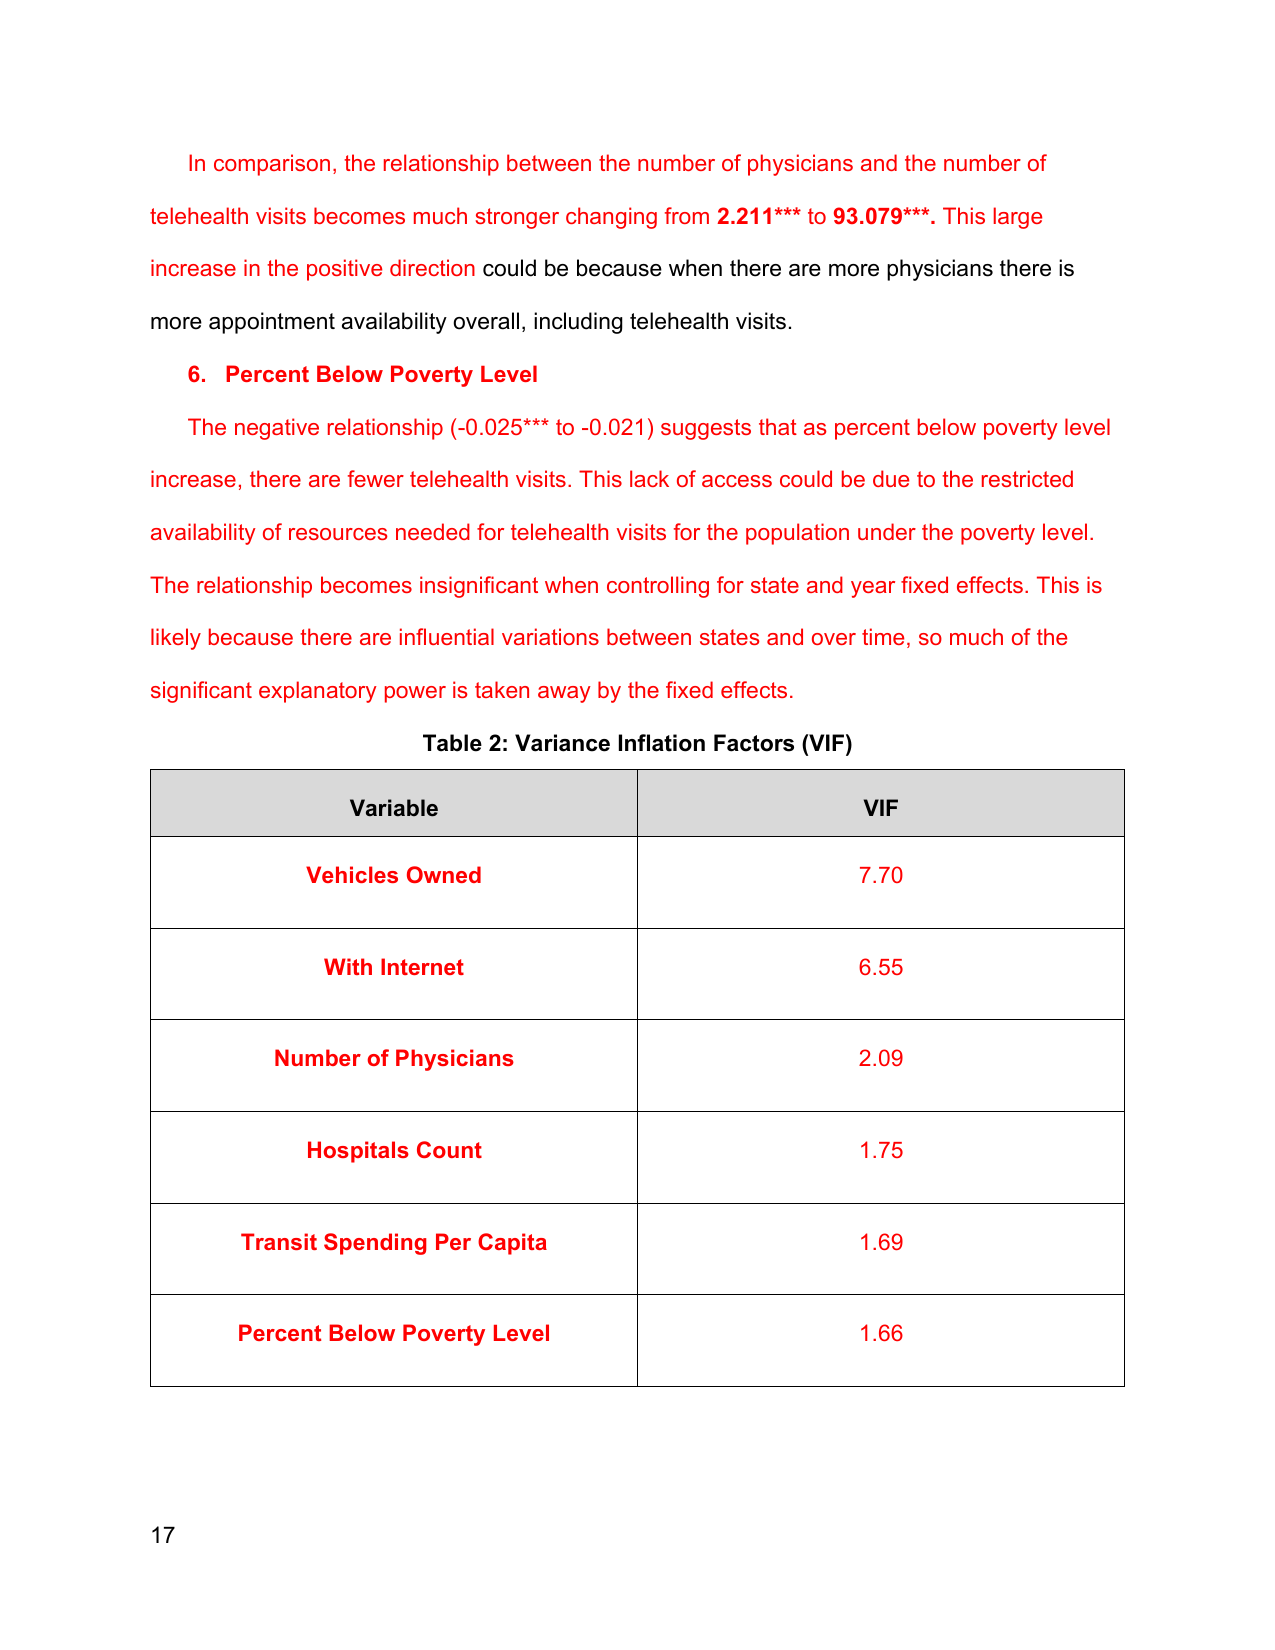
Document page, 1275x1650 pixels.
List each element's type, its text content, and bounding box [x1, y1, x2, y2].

table_header Variable [151, 770, 637, 836]
table_cell 1.75 [638, 1112, 1124, 1203]
table_cell Transit Spending Per Capita [151, 1204, 637, 1294]
table_cell 7.70 [638, 837, 1124, 928]
text Table 2: Variance Inflation Factors (VIF) [150, 730, 1125, 756]
table_cell 2.09 [638, 1020, 1124, 1111]
table_cell Hospitals Count [151, 1112, 637, 1203]
table_cell 1.66 [638, 1295, 1124, 1386]
table_cell Vehicles Owned [151, 837, 637, 928]
text The negative relationship (-0.025*** to -0.021) suggests that as percent below poverty level increase, there are fewer telehealth visits. This lack of access could be due to the restricted availability of resources needed for telehealth visits for the population under the poverty level. The relationship becomes insignificant when controlling for state and year fixed effects. This is likely because there are influential variations between states and over time, so much of the significant explanatory power is taken away by the fixed effects. [150, 413, 1125, 703]
table_cell Percent Below Poverty Level [151, 1295, 637, 1386]
table_cell 1.69 [638, 1204, 1124, 1294]
table_header VIF [638, 770, 1124, 836]
text In comparison, the relationship between the number of physicians and the number of telehealth visits becomes much stronger changing from 2.211*** to 93.079***. This large increase in the positive direction could be because when there are more physicians there is more appointment availability overall, including telehealth visits. [150, 150, 1125, 334]
table_cell With Internet [151, 929, 637, 1019]
table_cell 6.55 [638, 929, 1124, 1019]
table_cell Number of Physicians [151, 1020, 637, 1111]
list Percent Below Poverty Level [187, 361, 1125, 387]
